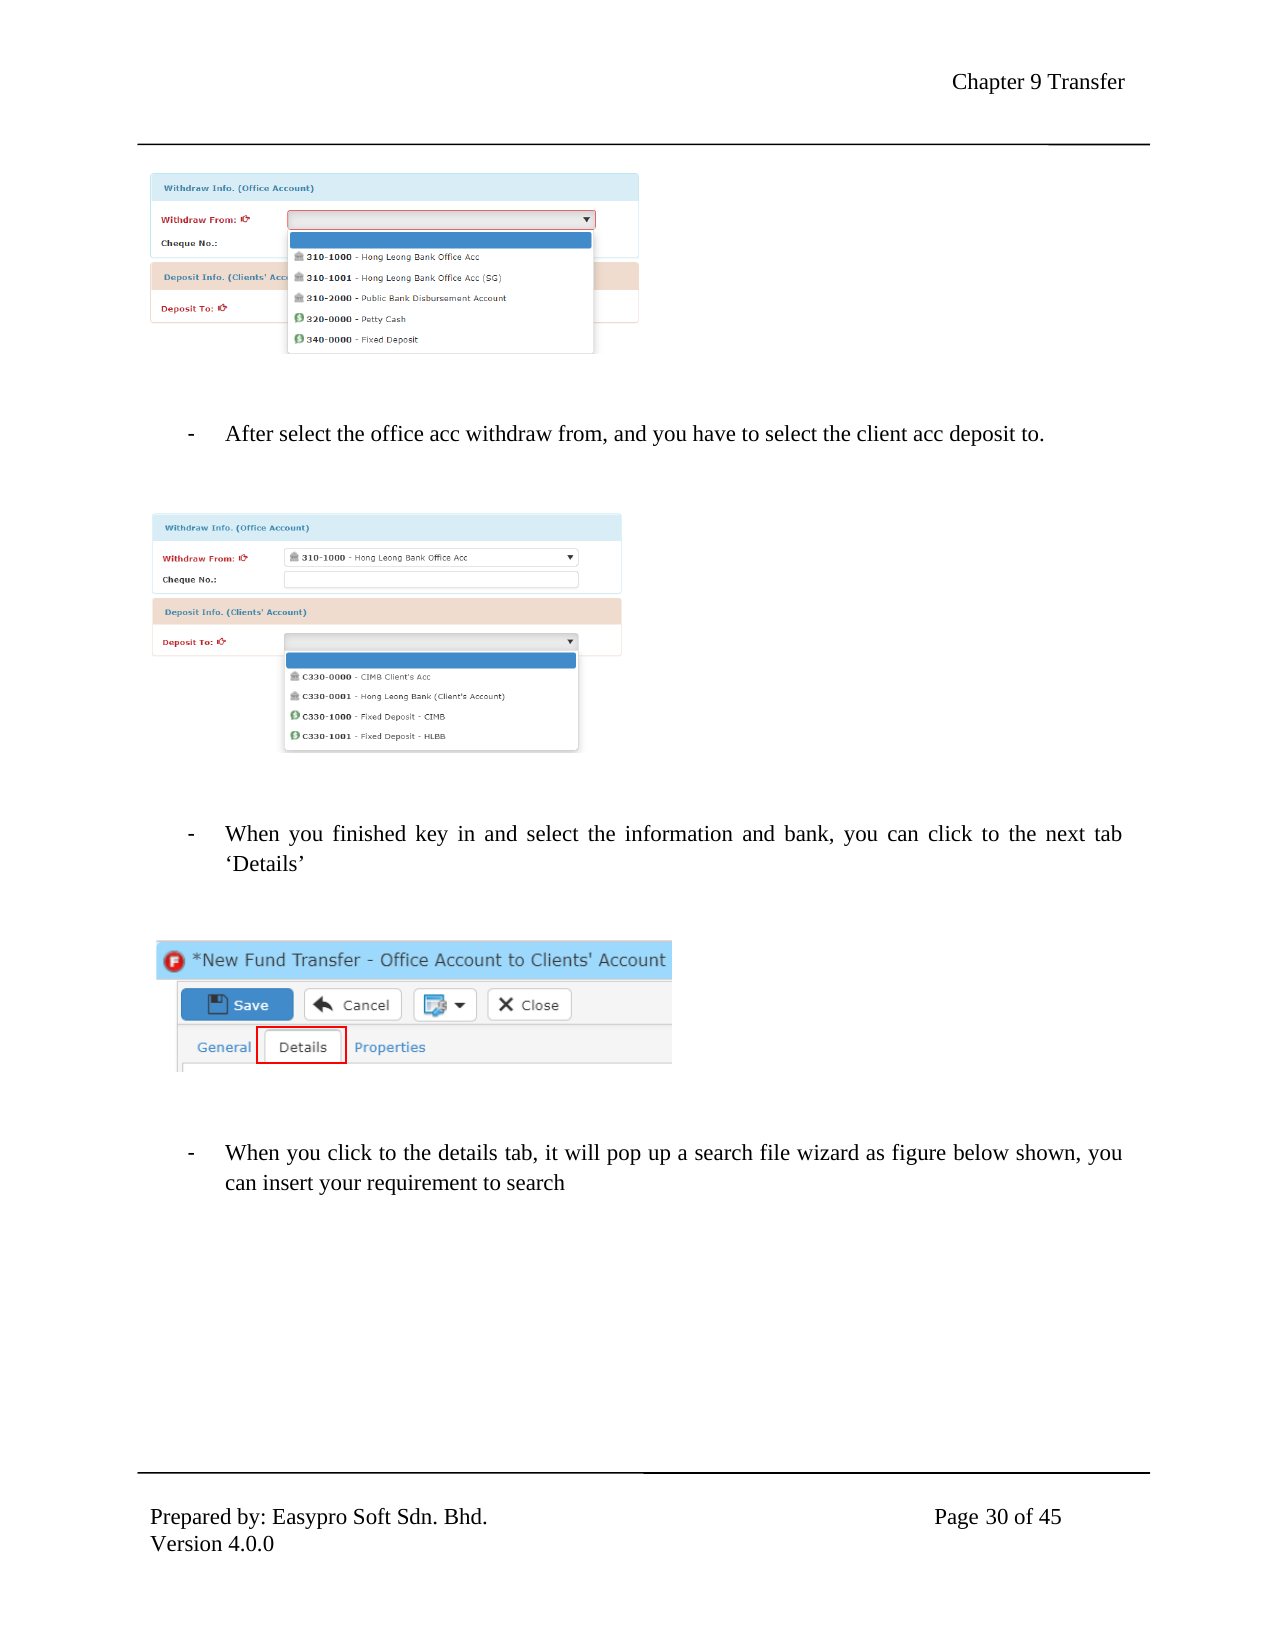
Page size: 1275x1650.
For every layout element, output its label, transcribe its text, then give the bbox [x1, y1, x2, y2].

picture [150, 512, 623, 753]
list When you finished key in and select the information and bank, you can click to the next tab ‘Details’ [187, 817, 1125, 876]
list After select the office acc withdraw from, and you have to select the client acc deposit to. [187, 417, 1125, 448]
list When you click to the details tab, it will pop up a search file wizard as figure below shown, you can insert your requirement to search [187, 1136, 1125, 1195]
picture [156, 940, 672, 1072]
picture [150, 173, 639, 354]
